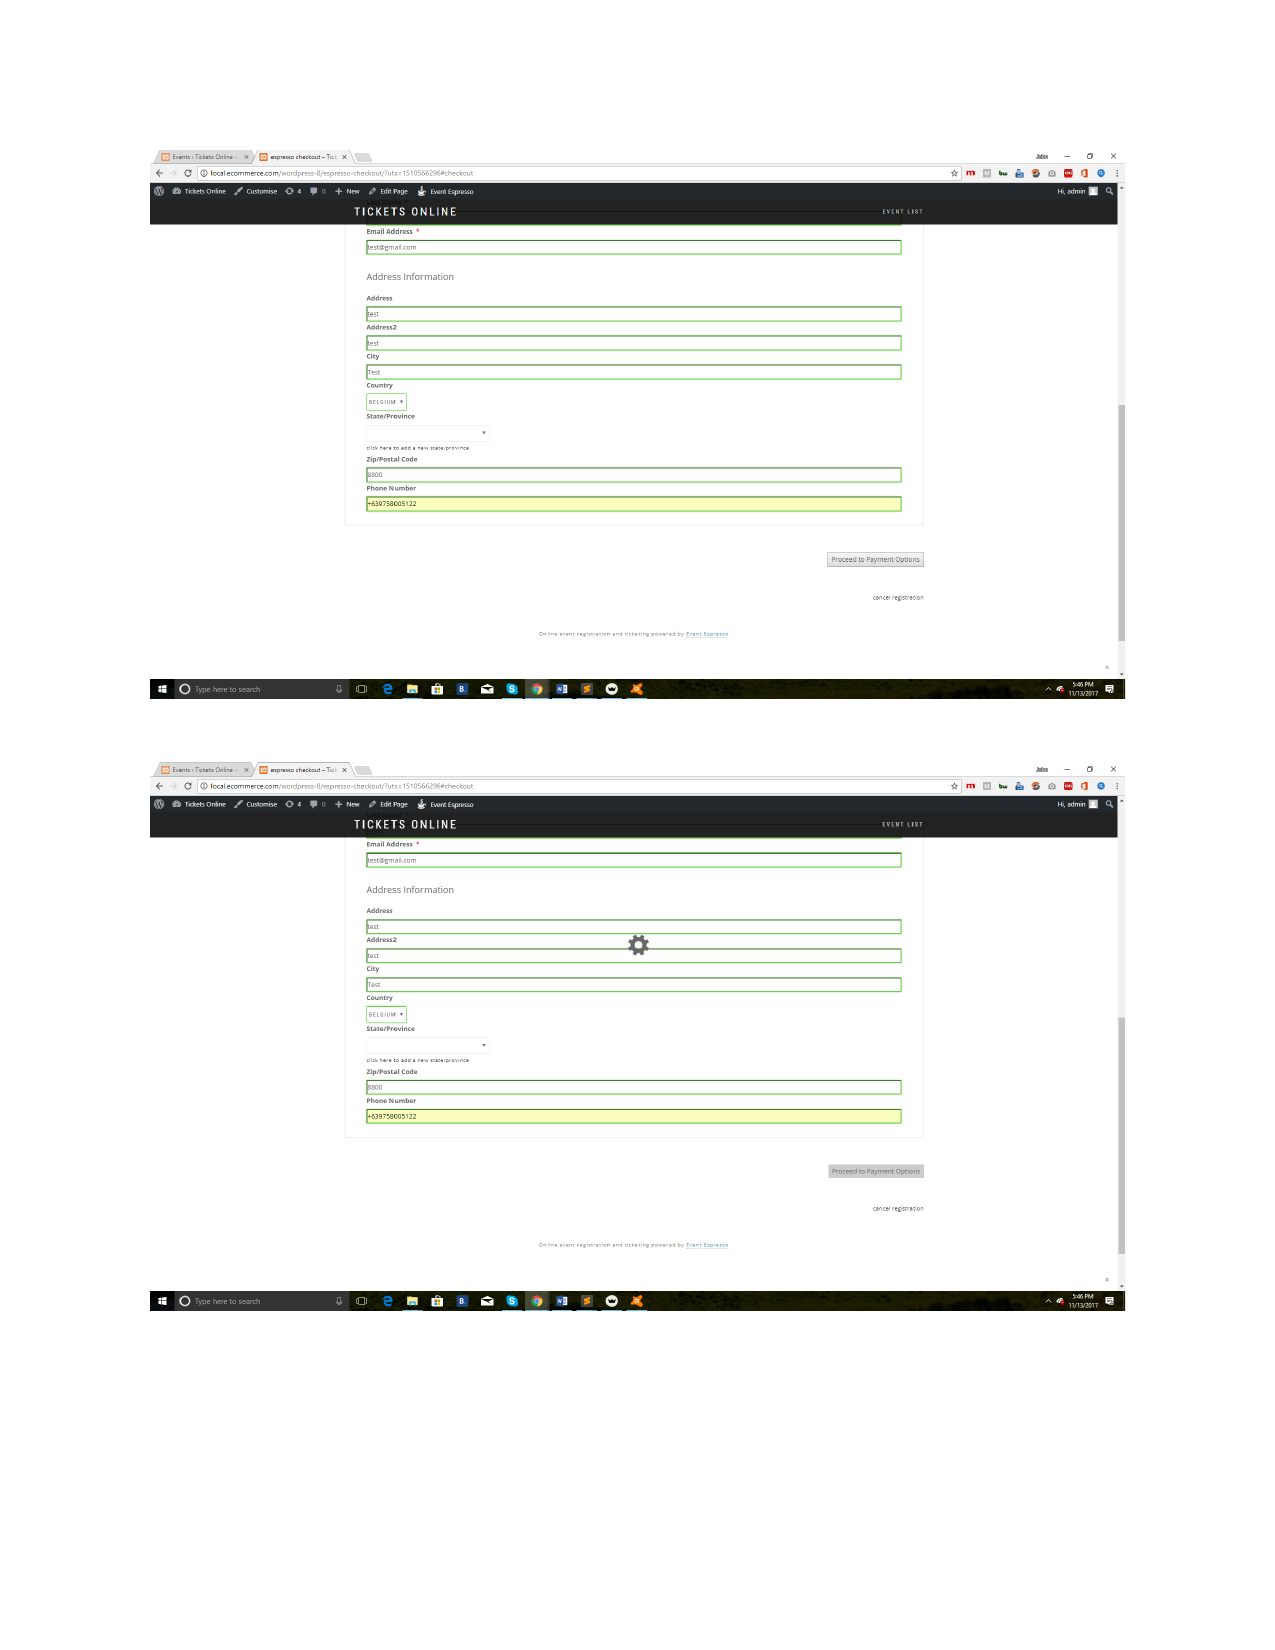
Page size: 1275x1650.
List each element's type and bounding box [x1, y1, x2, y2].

picture [150, 762, 1125, 1311]
picture [150, 150, 1125, 699]
